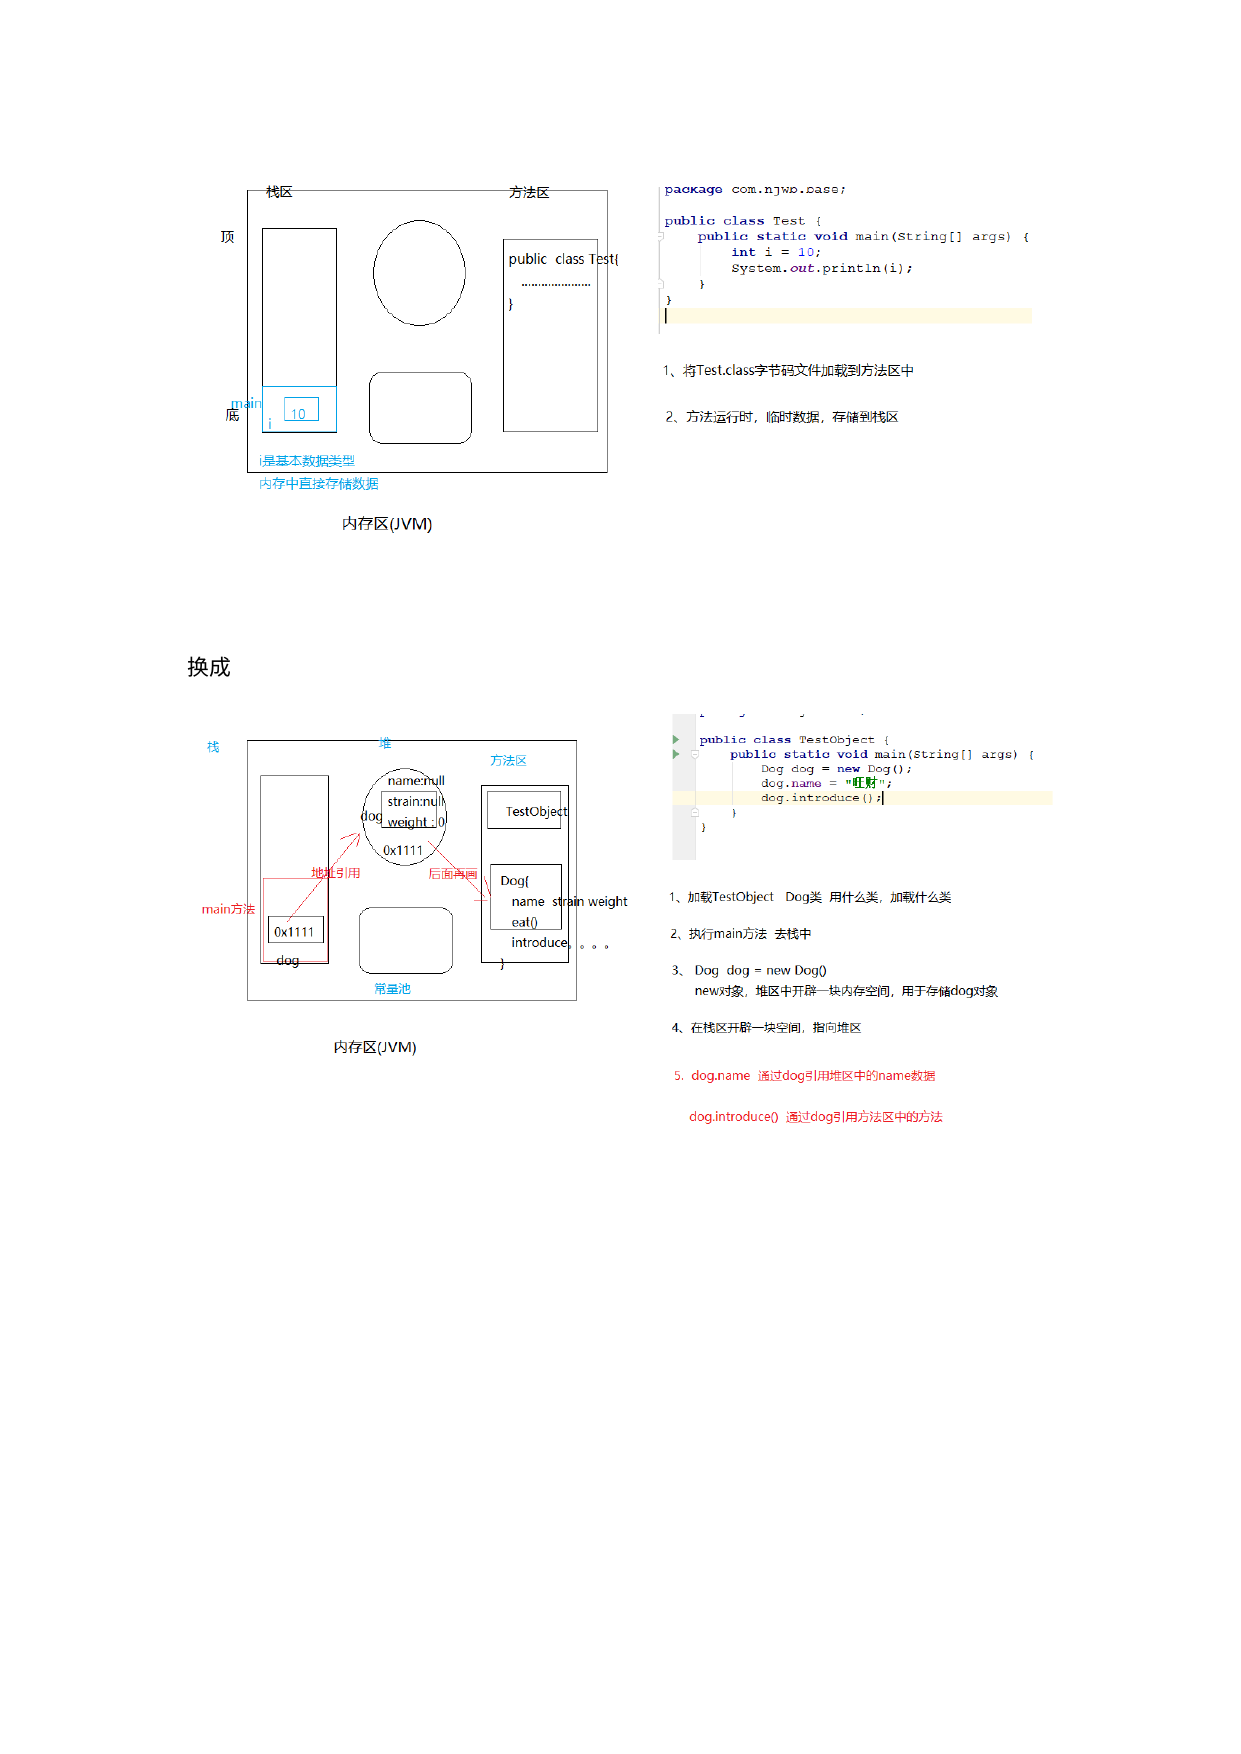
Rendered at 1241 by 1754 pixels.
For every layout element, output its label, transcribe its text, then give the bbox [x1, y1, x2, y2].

text 换成 [187, 649, 1053, 682]
picture [187, 162, 1053, 574]
picture [187, 714, 1053, 1155]
